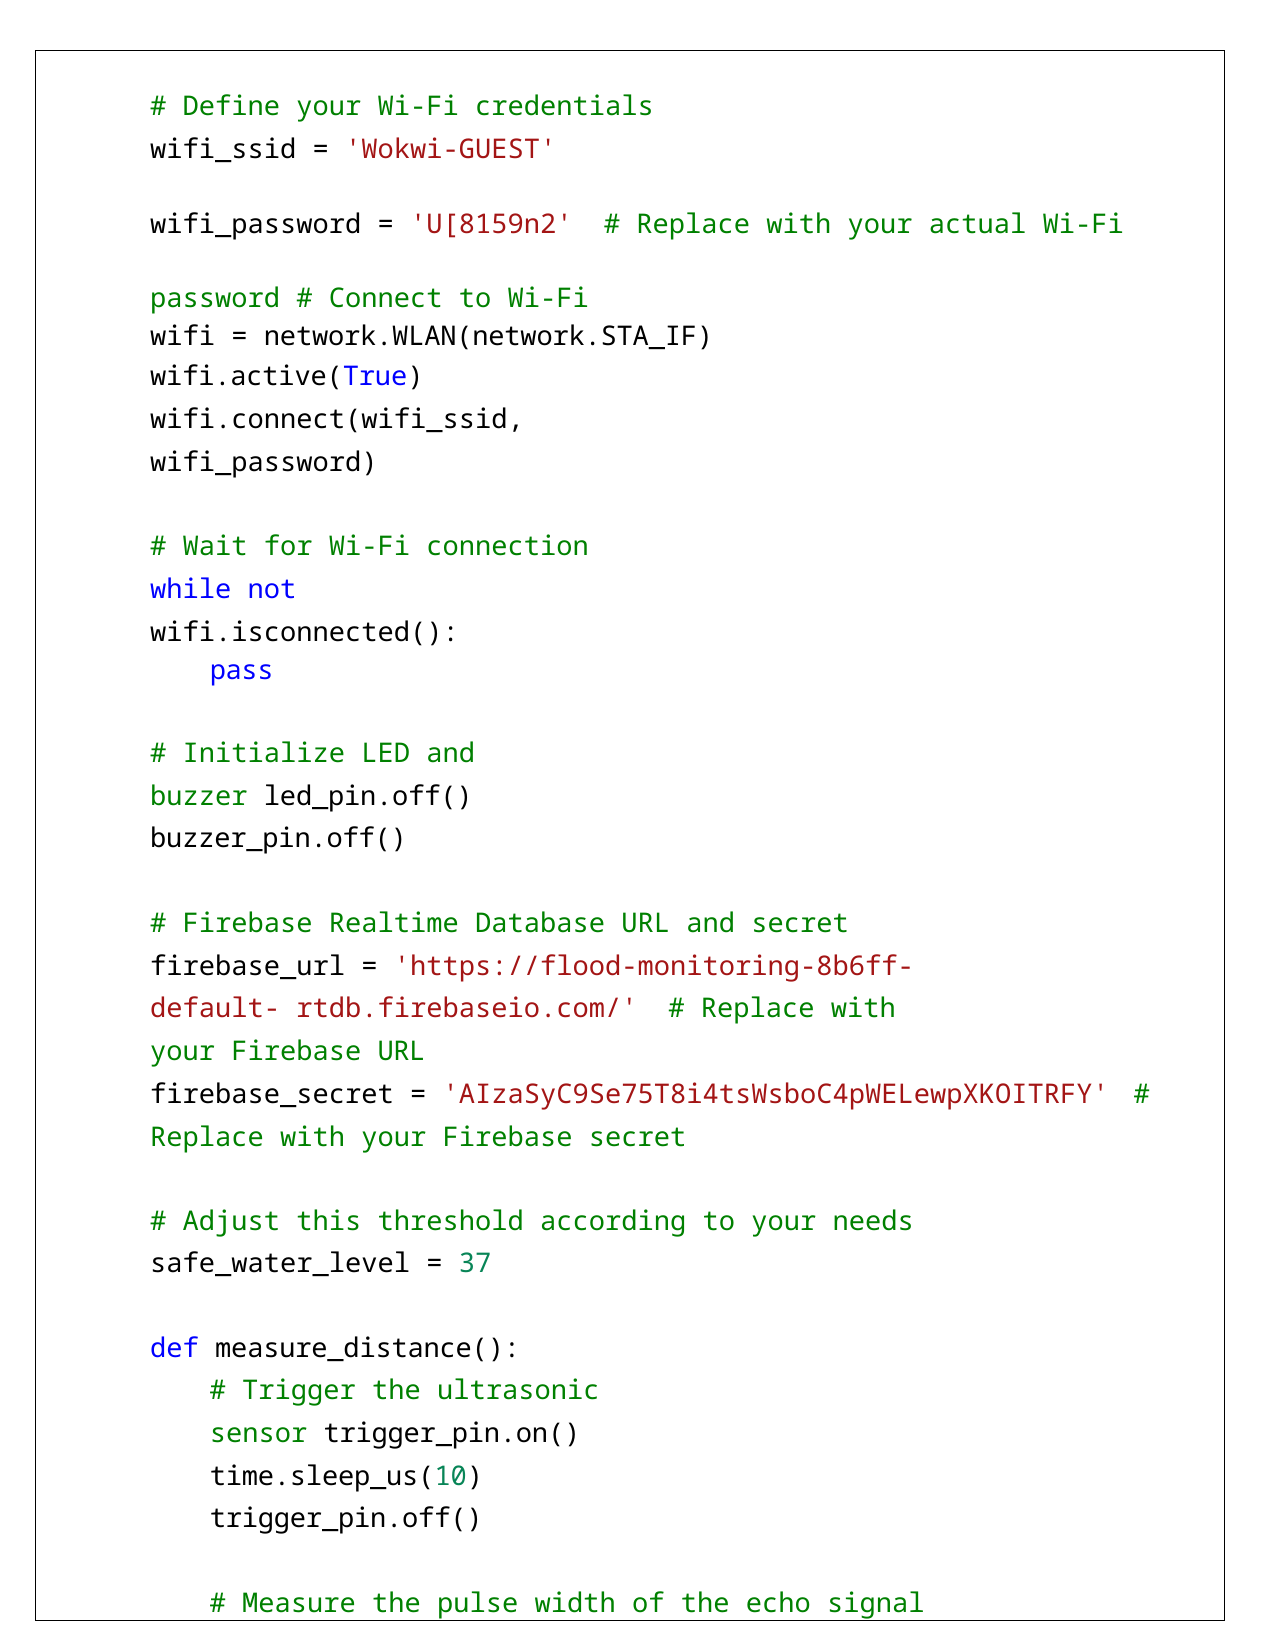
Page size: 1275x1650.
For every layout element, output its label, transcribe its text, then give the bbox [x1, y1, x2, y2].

text # Firebase Realtime Database URL and secret firebase_url = 'https://flood-monitoring-8b6ff-default- rtdb.firebaseio.com/' # Replace with your Firebase URL [150, 903, 969, 1068]
text # Adjust this threshold according to your needs safe_water_level = 37 [150, 1201, 969, 1281]
text wifi = network.WLAN(network.STA_IF) [150, 322, 1219, 351]
text def measure_distance(): [150, 1328, 1219, 1365]
text # Initialize LED and buzzer led_pin.off() buzzer_pin.off() [150, 733, 561, 856]
text # Trigger the ultrasonic sensor trigger_pin.on() time.sleep_us(10) trigger_pin.off() [209, 1371, 692, 1536]
text wifi.active(True) wifi.connect(wifi_ssid, wifi_password) [150, 357, 726, 479]
text # Define your Wi-Fi credentials wifi_ssid = 'Wokwi-GUEST' [150, 86, 726, 166]
text pass [209, 655, 1219, 686]
text firebase_secret = 'AIzaSyC9Se75T8i4tsWsboC4pWELewpXKOITRFY' # Replace with your Firebase secret [150, 1074, 1219, 1154]
text # Wait for Wi-Fi connection while not wifi.isconnected(): [150, 527, 589, 649]
text wifi_password = 'U[8159n2' # Replace with your actual Wi-Fi password # Connect to Wi-Fi [150, 174, 1185, 322]
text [209, 1583, 1014, 1620]
